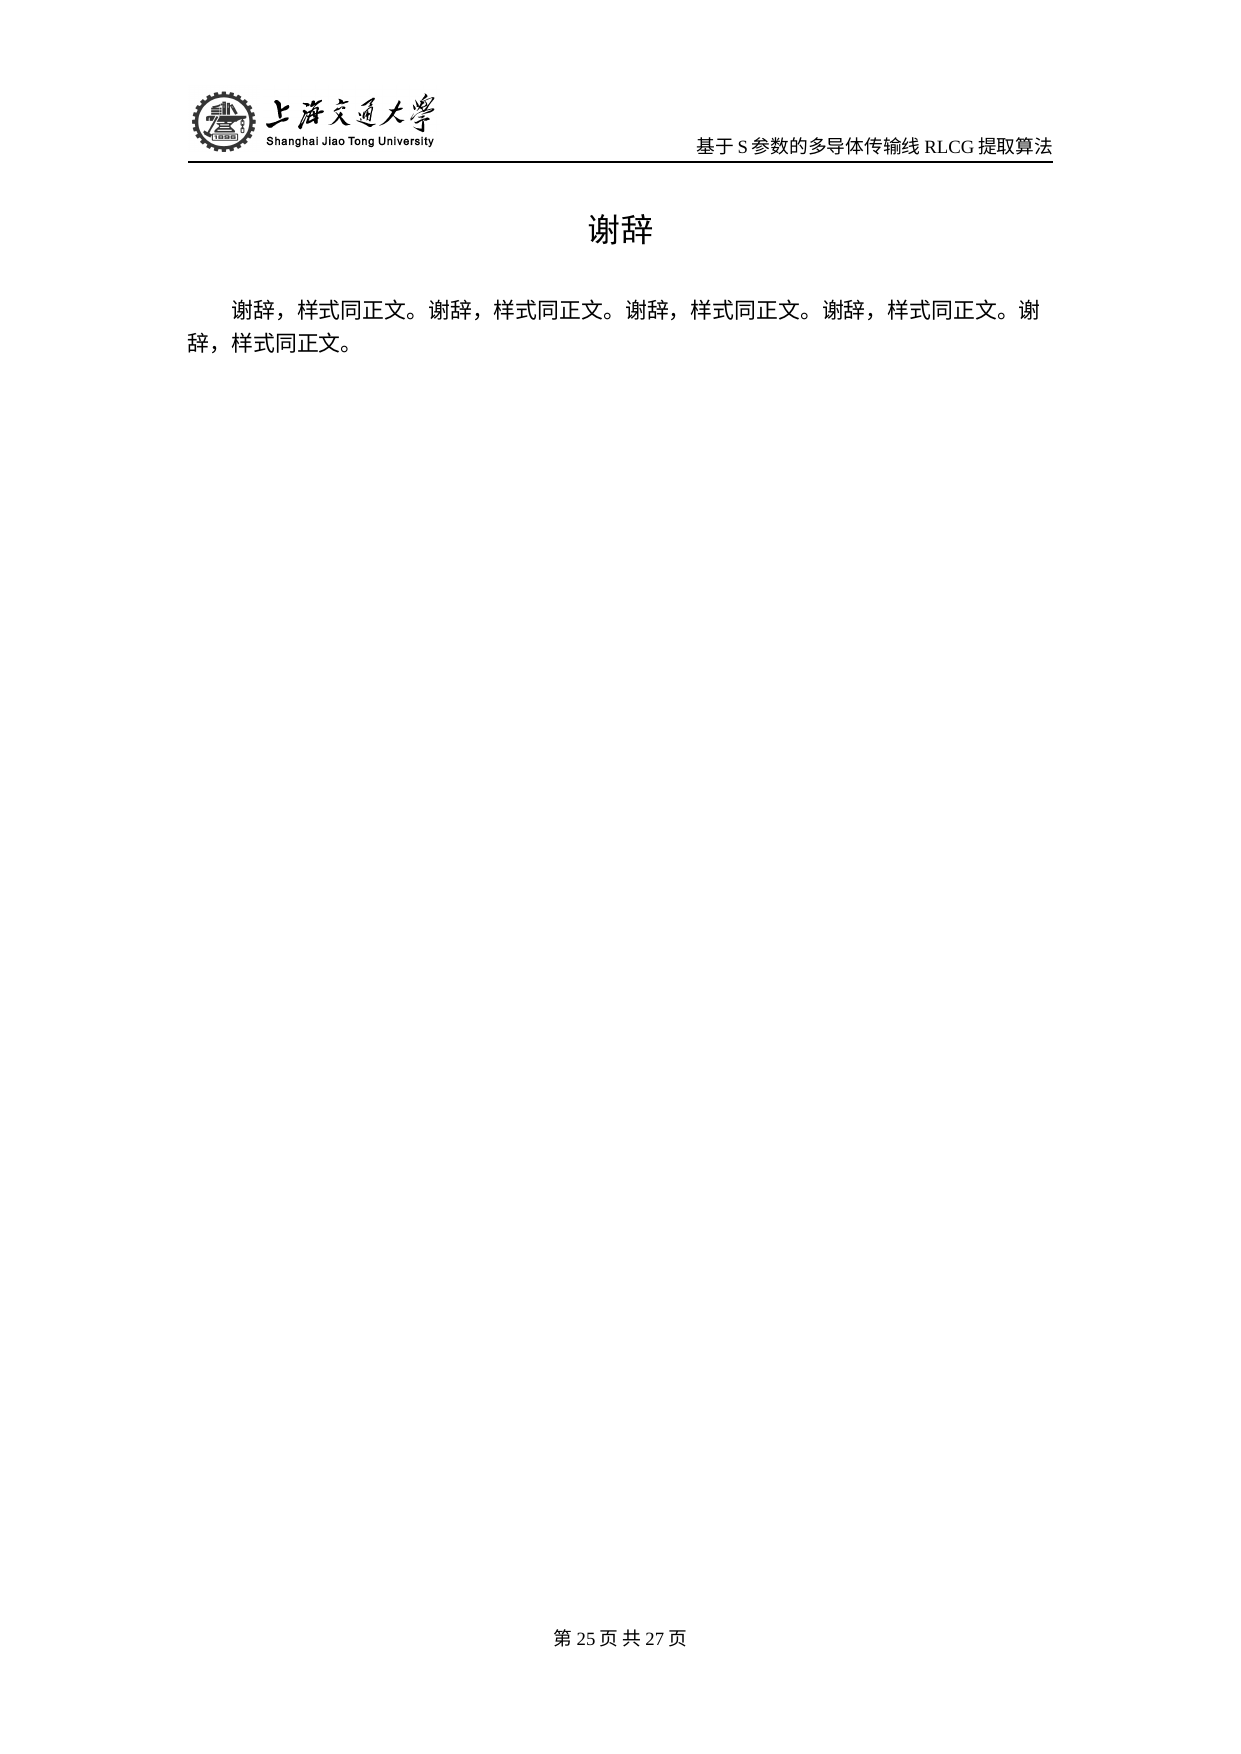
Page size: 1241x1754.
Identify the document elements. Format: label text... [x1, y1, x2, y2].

text 谢辞，样式同正文。谢辞，样式同正文。谢辞，样式同正文。谢辞，样式同正文。谢辞，样式同正文。 [187, 293, 1053, 358]
text 谢辞 [187, 195, 1053, 260]
